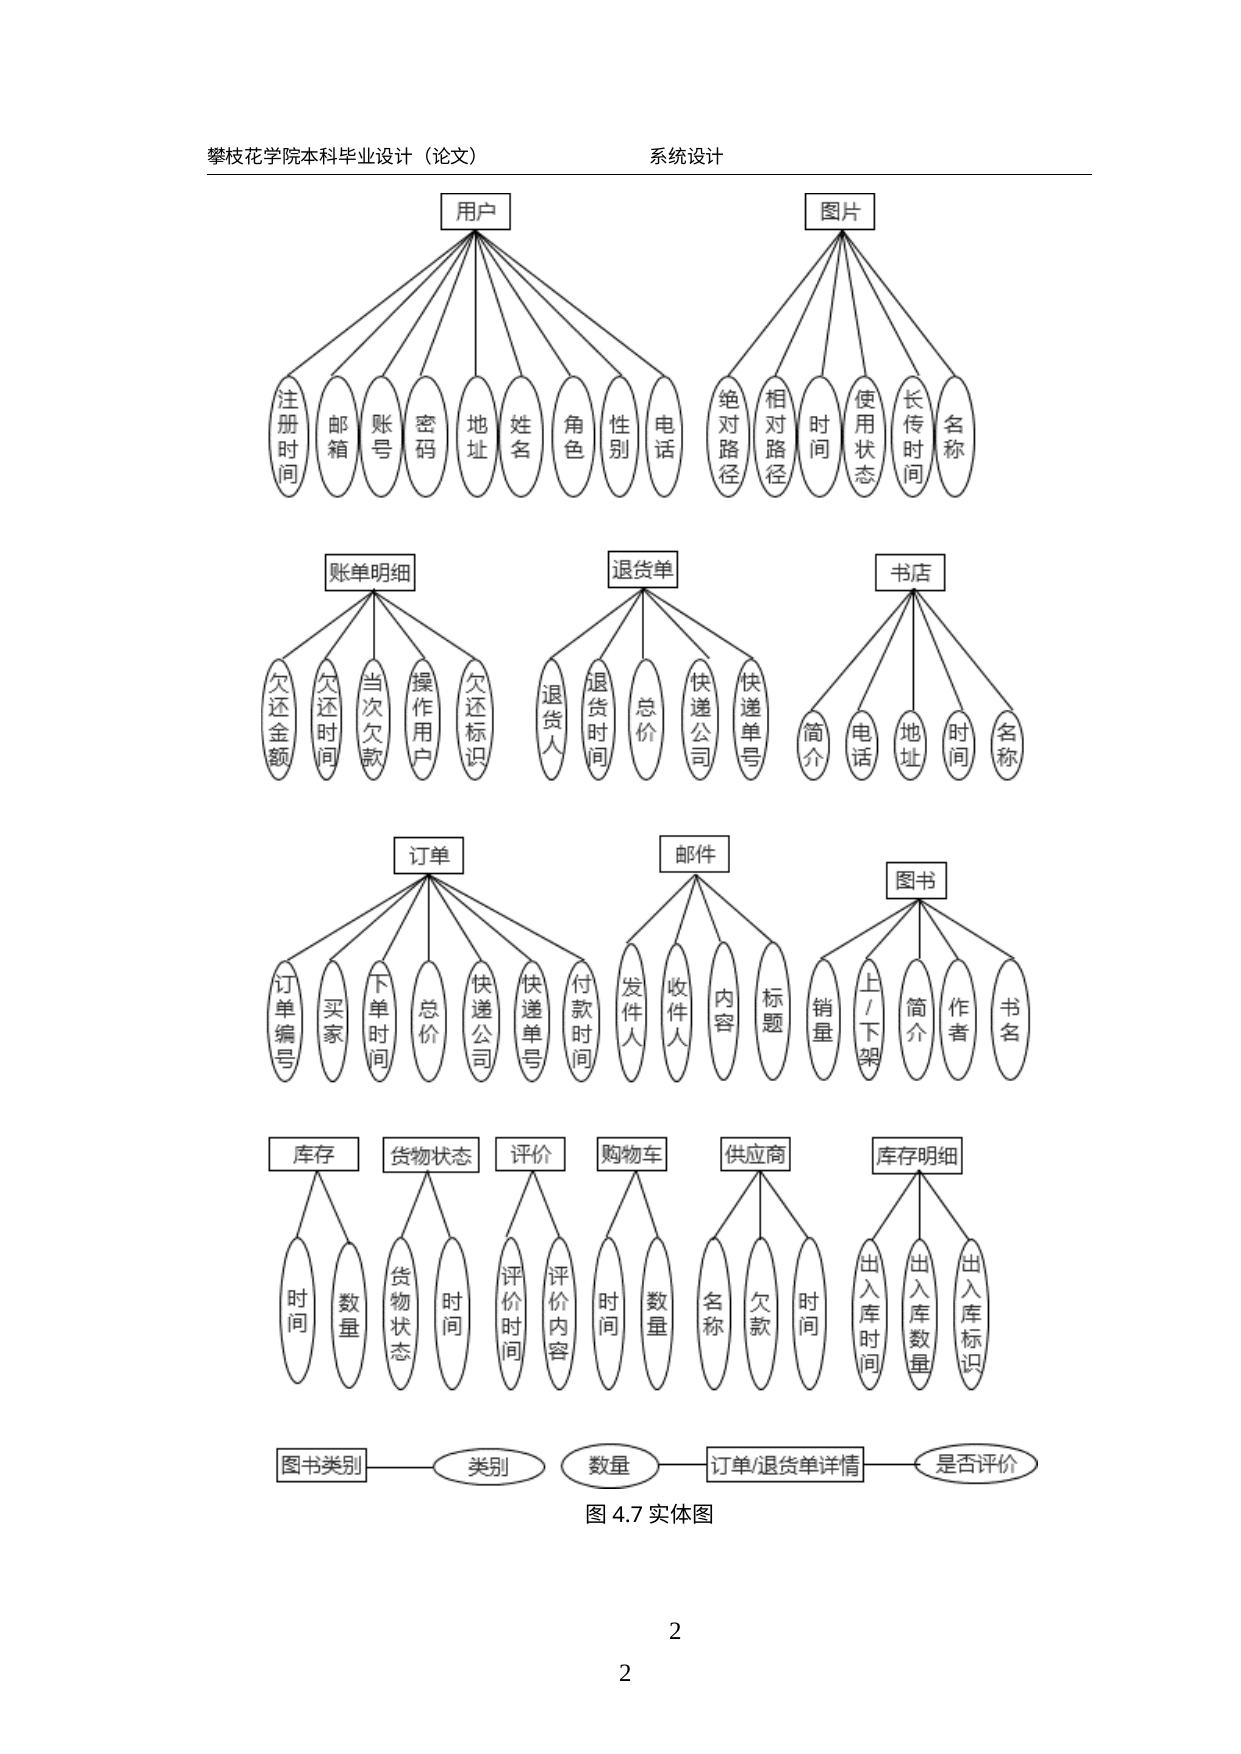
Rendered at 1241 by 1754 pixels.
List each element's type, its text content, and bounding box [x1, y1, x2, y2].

text 图 4.7 实体图 [207, 1489, 1092, 1531]
picture [261, 193, 1038, 1489]
